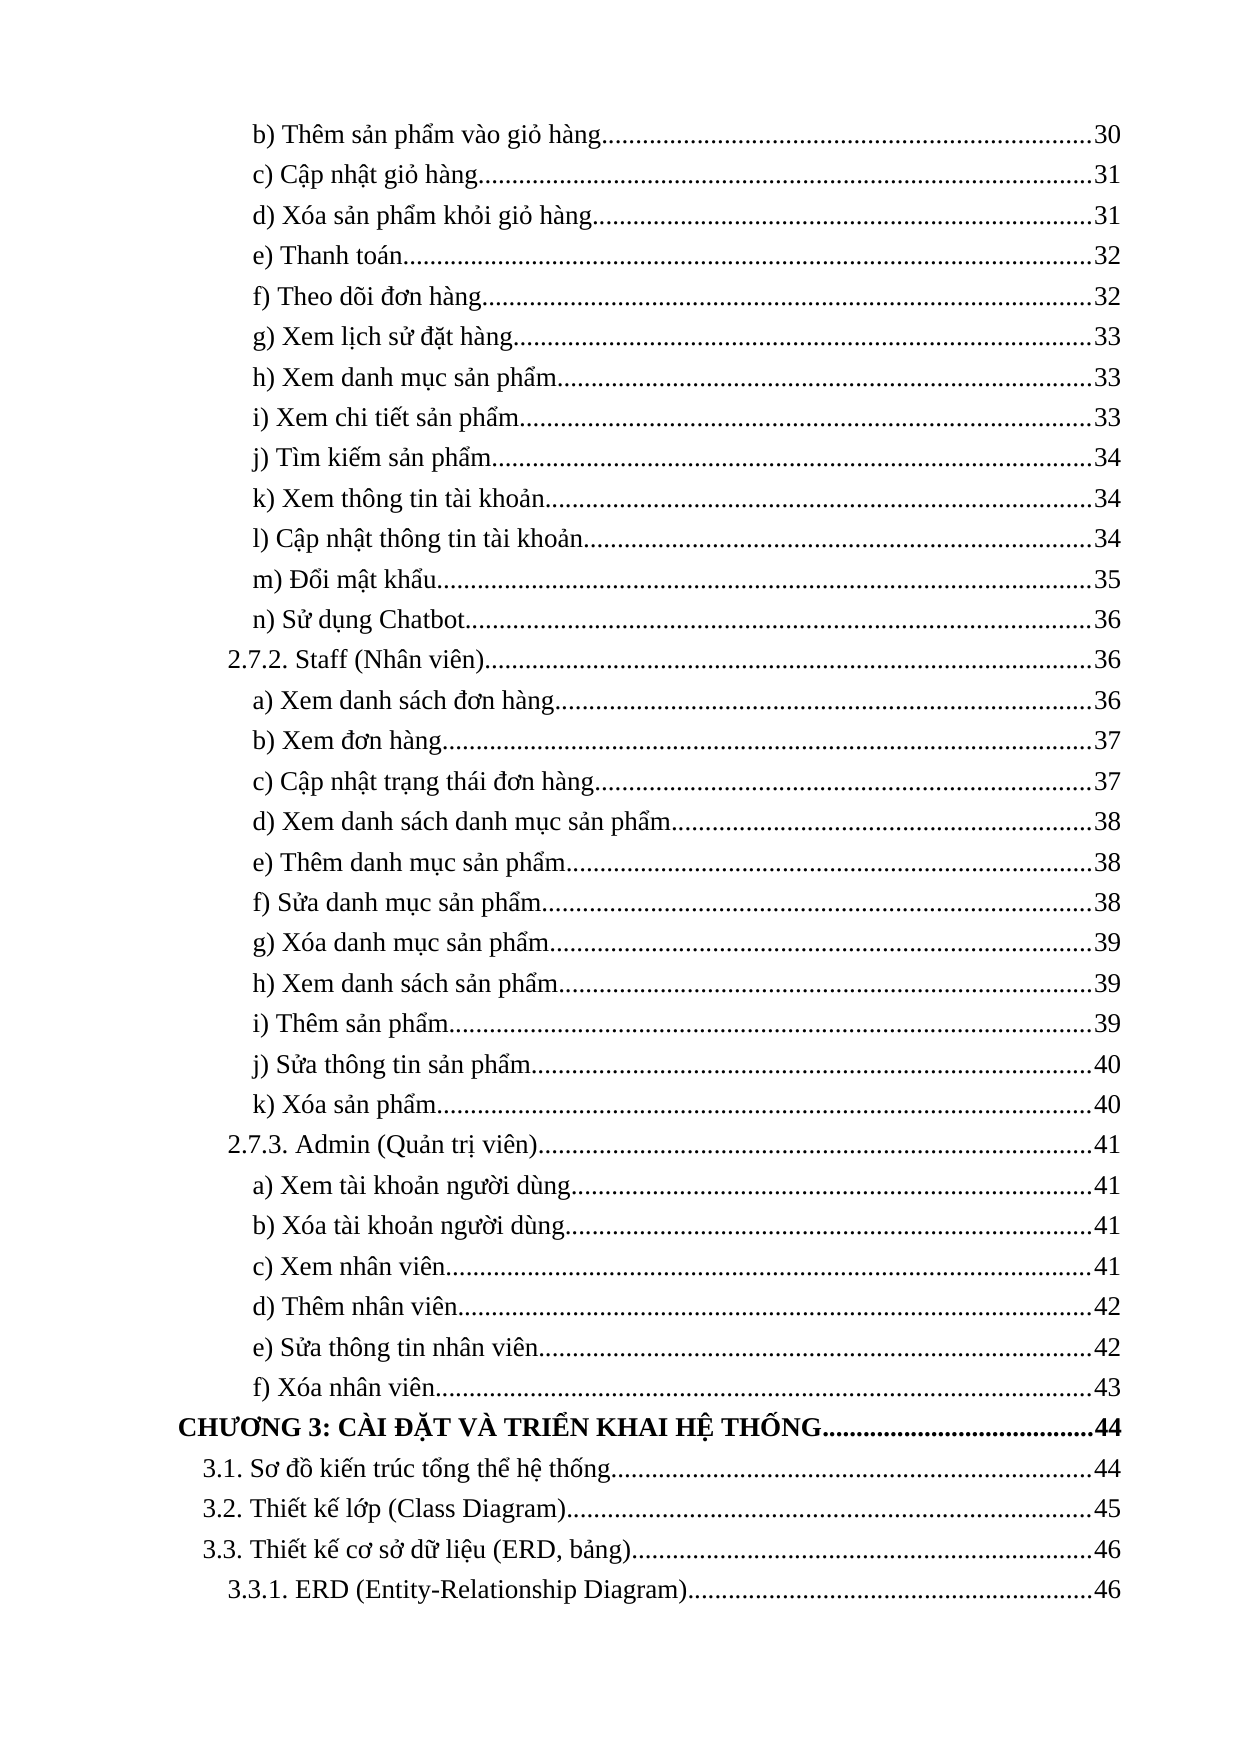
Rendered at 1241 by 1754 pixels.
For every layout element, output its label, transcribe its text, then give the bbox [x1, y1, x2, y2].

text c) Xem nhân viên 41 [252, 1250, 1122, 1281]
text g) Xóa danh mục sản phẩm 39 [252, 926, 1122, 958]
text d) Xem danh sách danh mục sản phẩm 38 [252, 805, 1122, 836]
text f) Sửa danh mục sản phẩm 38 [252, 886, 1122, 917]
text k) Xóa sản phẩm 40 [252, 1088, 1122, 1119]
text n) Sử dụng Chatbot 36 [252, 603, 1122, 634]
text c) Cập nhật giỏ hàng 31 [252, 158, 1122, 190]
text 3.1. Sơ đồ kiến trúc tổng thể hệ thống 44 [202, 1452, 1122, 1483]
text j) Sửa thông tin sản phẩm 40 [252, 1048, 1122, 1079]
text 3.3.1. ERD (Entity-Relationship Diagram) 46 [227, 1573, 1122, 1604]
text b) Thêm sản phẩm vào giỏ hàng 30 [252, 118, 1122, 149]
text l) Cập nhật thông tin tài khoản 34 [252, 522, 1122, 553]
text d) Xóa sản phẩm khỏi giỏ hàng 31 [252, 199, 1122, 230]
text i) Xem chi tiết sản phẩm 33 [252, 401, 1122, 432]
text e) Thêm danh mục sản phẩm 38 [252, 846, 1122, 877]
text b) Xem đơn hàng 37 [252, 724, 1122, 756]
text d) Thêm nhân viên 42 [252, 1290, 1122, 1321]
text a) Xem danh sách đơn hàng 36 [252, 684, 1122, 715]
text j) Tìm kiếm sản phẩm 34 [252, 441, 1122, 473]
text 3.2. Thiết kế lớp (Class Diagram) 45 [202, 1492, 1122, 1523]
text h) Xem danh sách sản phẩm 39 [252, 967, 1122, 998]
text g) Xem lịch sử đặt hàng 33 [252, 320, 1122, 351]
text 2.7.3. Admin (Quản trị viên) 41 [227, 1128, 1122, 1160]
text 2.7.2. Staff (Nhân viên) 36 [227, 643, 1122, 675]
text f) Theo dõi đơn hàng 32 [252, 280, 1122, 311]
text CHƯƠNG 3: CÀI ĐẶT VÀ TRIỂN KHAI HỆ THỐNG 44 [177, 1411, 1122, 1443]
text i) Thêm sản phẩm 39 [252, 1007, 1122, 1038]
text c) Cập nhật trạng thái đơn hàng 37 [252, 765, 1122, 796]
text k) Xem thông tin tài khoản 34 [252, 482, 1122, 513]
text e) Sửa thông tin nhân viên 42 [252, 1331, 1122, 1362]
text b) Xóa tài khoản người dùng 41 [252, 1209, 1122, 1241]
text 3.3. Thiết kế cơ sở dữ liệu (ERD, bảng) 46 [202, 1533, 1122, 1564]
text m) Đổi mật khẩu 35 [252, 563, 1122, 594]
text e) Thanh toán 32 [252, 239, 1122, 271]
text f) Xóa nhân viên 43 [252, 1371, 1122, 1402]
text h) Xem danh mục sản phẩm 33 [252, 361, 1122, 392]
text a) Xem tài khoản người dùng 41 [252, 1169, 1122, 1200]
